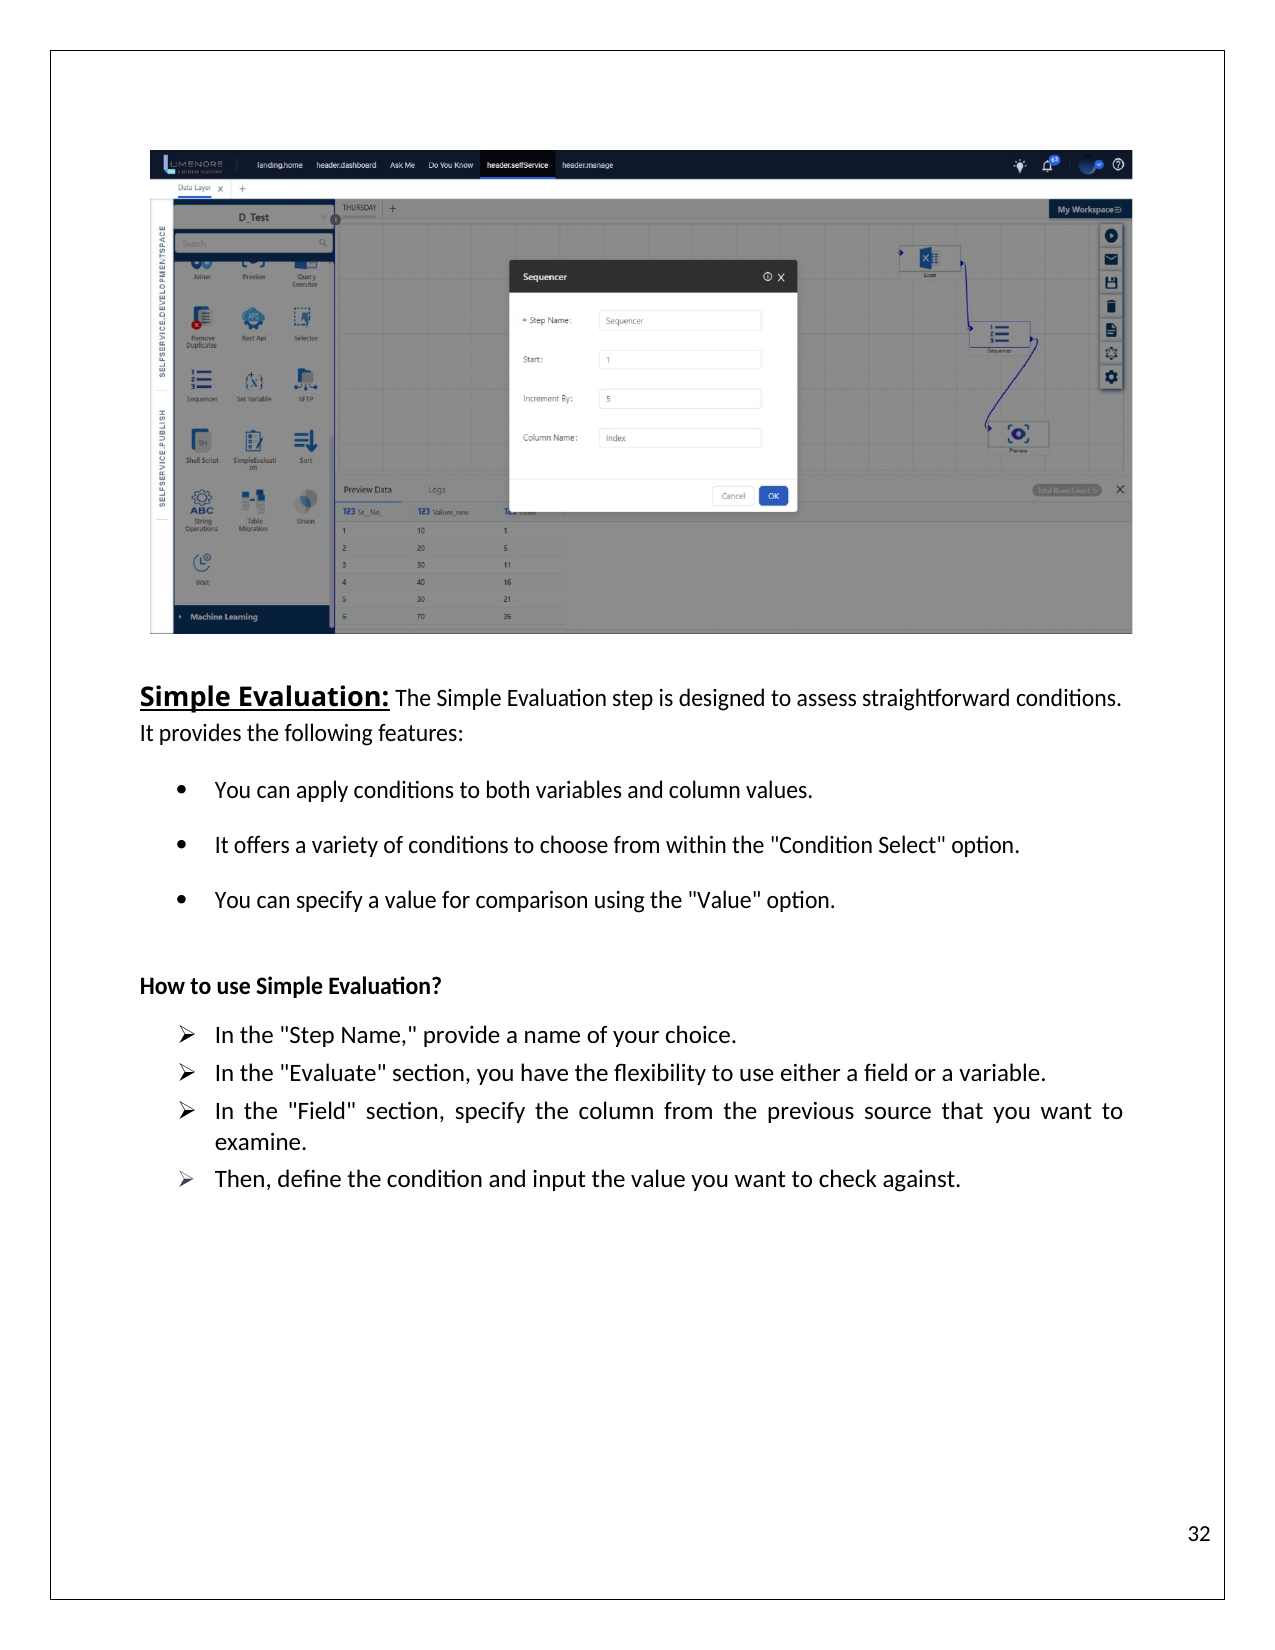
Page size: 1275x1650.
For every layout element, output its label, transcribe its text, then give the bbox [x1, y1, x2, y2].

list It offers a variety of conditions to choose from within the "Condition Select" option. [177, 829, 1126, 860]
list You can specify a value for comparison using the "Value" option. [177, 884, 1126, 915]
list Then, define the condition and input the value you want to check against. [177, 1163, 1125, 1194]
list You can apply conditions to both variables and column values. [177, 774, 1126, 805]
picture [150, 150, 1133, 634]
text How to use Simple Evaluation? [139, 970, 1210, 1001]
text Simple Evaluation: The Simple Evaluation step is designed to assess straightforward conditions. It provides the following features: [139, 678, 1126, 748]
list In the "Field" section, specify the column from the previous source that you want to examine. [177, 1095, 1125, 1156]
list In the "Evaluate" section, you have the flexibility to use either a field or a variable. [177, 1057, 1125, 1088]
list In the "Step Name," provide a name of your choice. [177, 1020, 1125, 1050]
